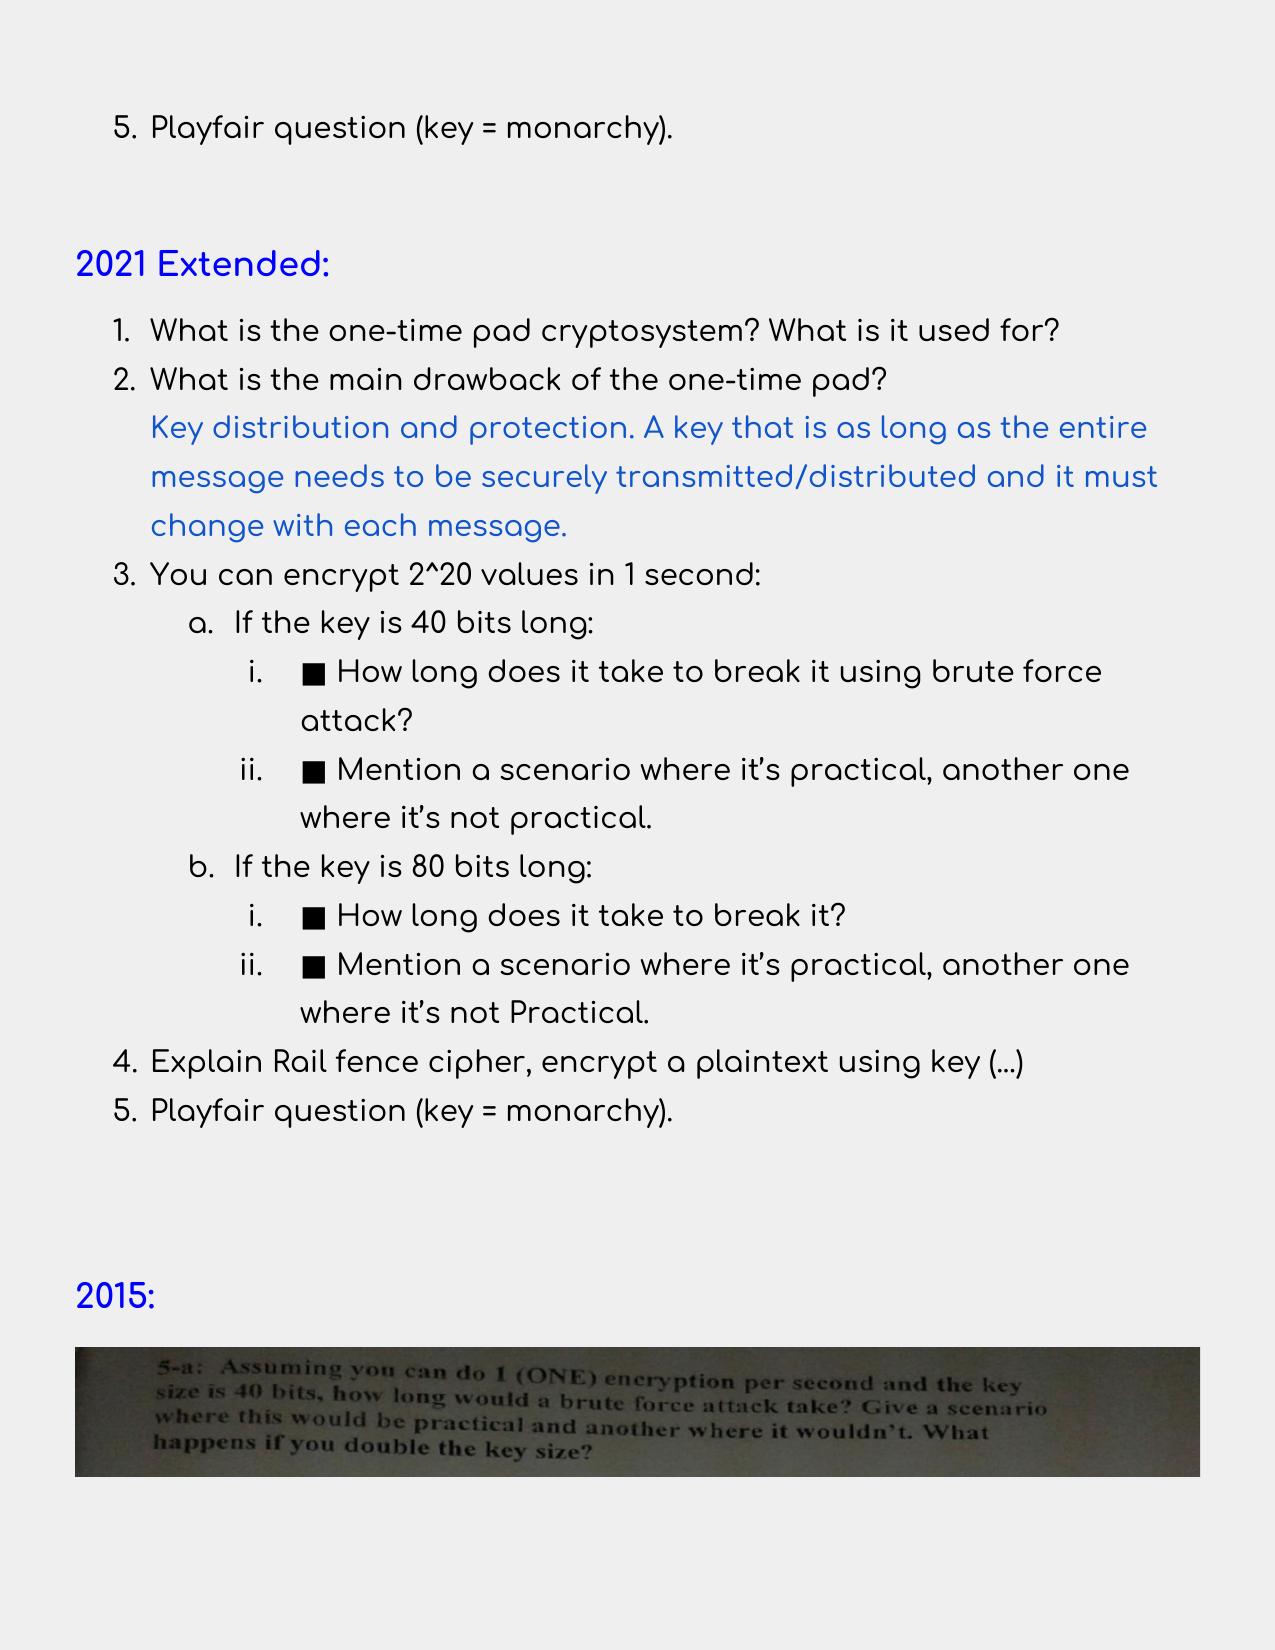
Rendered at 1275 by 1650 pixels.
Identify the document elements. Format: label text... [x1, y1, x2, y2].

list Playfair question (key = monarchy). [112, 112, 1200, 145]
list Playfair question (key = monarchy). [112, 1096, 1200, 1128]
text Key distribution and protection. A key that is as long as the entire message needs to be securely transmitted/distributed and it must change with each message. [150, 413, 1200, 543]
list ■ Mention a scenario where it’s practical, another one where it’s not practical. [262, 754, 1200, 836]
list If the key is 40 bits long: [187, 608, 1200, 641]
list What is the main drawback of the one-time pad? [112, 364, 1200, 397]
list If the key is 80 bits long: [187, 852, 1200, 884]
list Explain Rail fence cipher, encrypt a plaintext using key (...) [112, 1047, 1200, 1079]
list ■ How long does it take to break it? [262, 901, 1200, 933]
list What is the one-time pad cryptosystem? What is it used for? [112, 316, 1200, 348]
list ■ How long does it take to break it using brute force attack? [262, 657, 1200, 738]
list ■ Mention a scenario where it’s practical, another one where it’s not Practical. [262, 949, 1200, 1031]
picture [75, 1347, 1200, 1477]
subtitle 2015: [75, 1279, 1200, 1317]
list You can encrypt 2^20 values in 1 second: [112, 559, 1200, 592]
subtitle 2021 Extended: [75, 247, 1200, 285]
